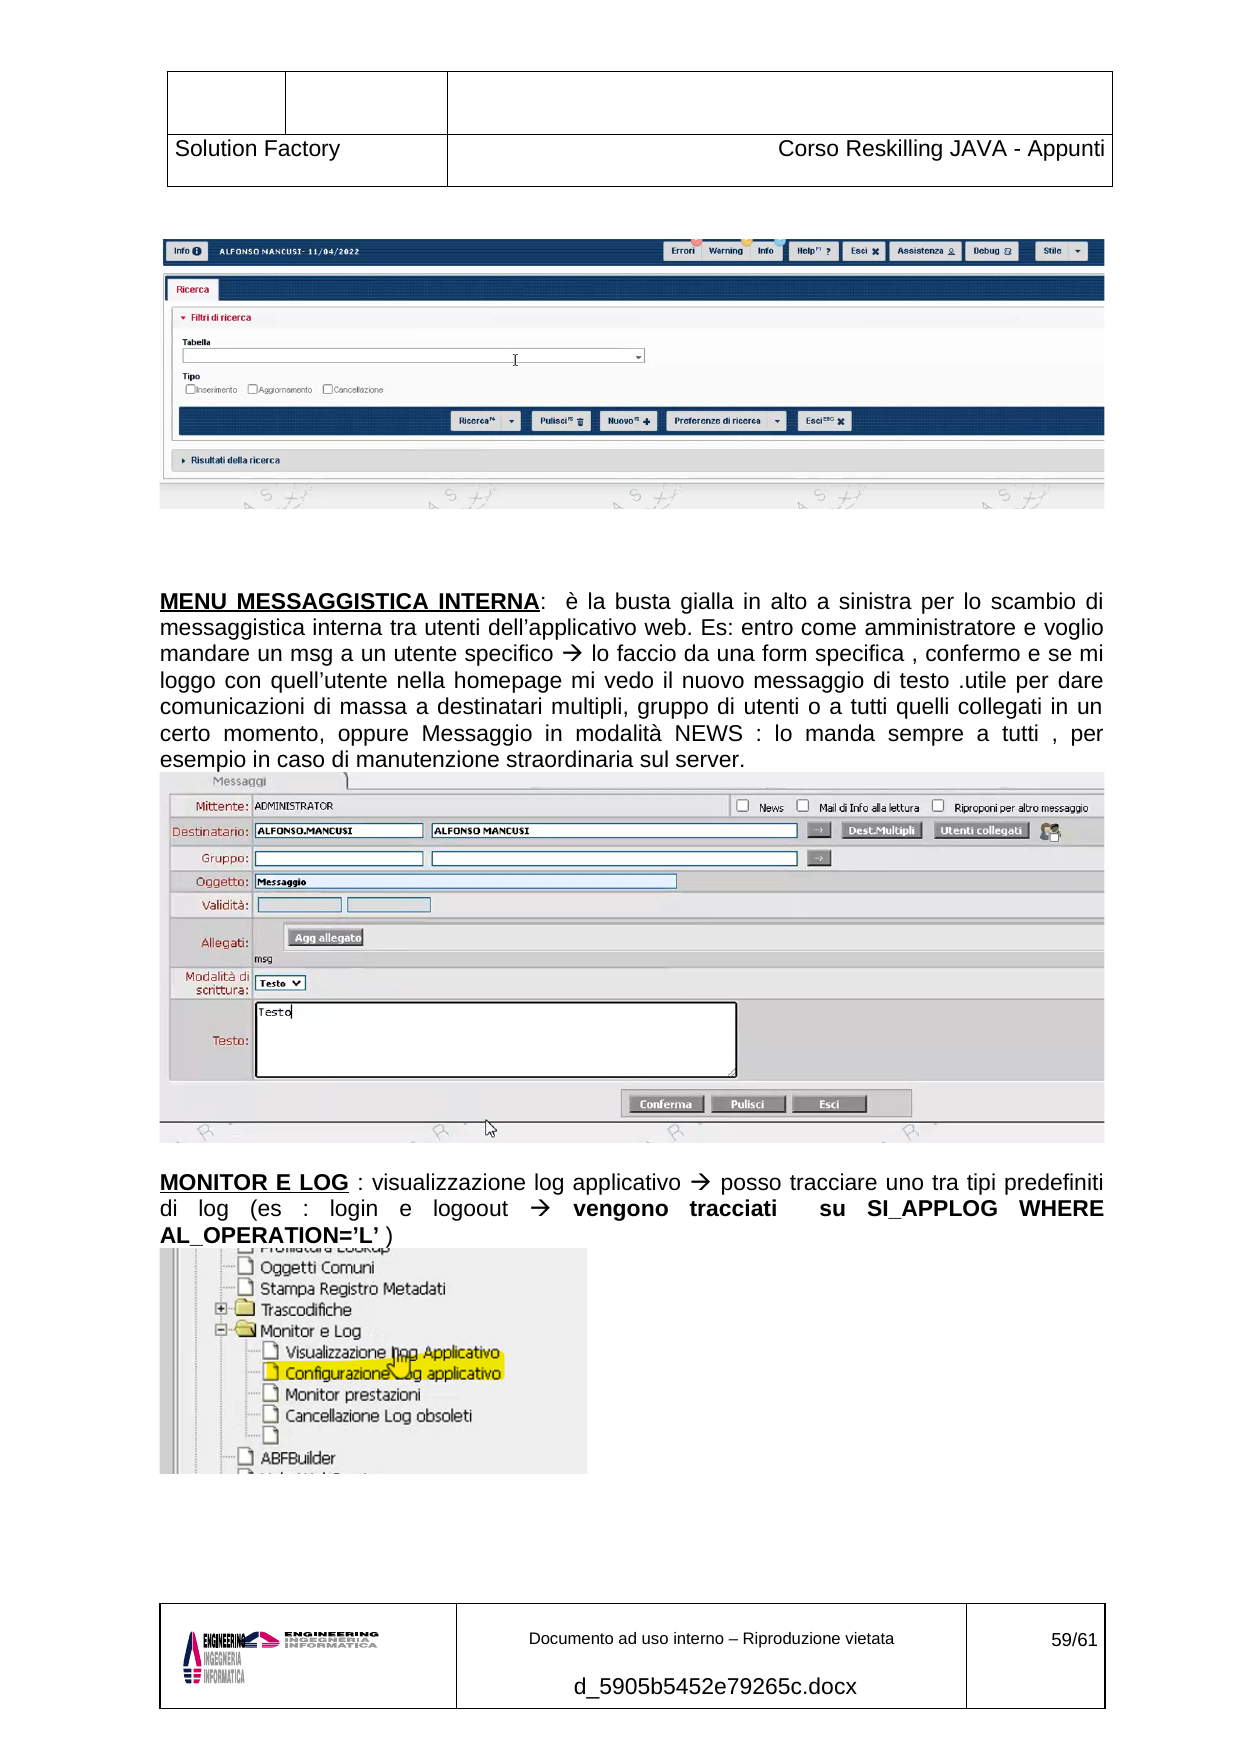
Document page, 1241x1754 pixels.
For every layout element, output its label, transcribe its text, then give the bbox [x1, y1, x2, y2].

picture [159, 772, 1105, 1143]
picture [159, 239, 1105, 509]
picture [159, 1248, 588, 1474]
text MONITOR E LOG : visualizzazione log applicativo posso tracciare uno tra tipi predefiniti di log (es : login e logoout vengono tracciati su SI_APPLOG WHERE AL_OPERATION=’L’ ) [159, 1169, 1104, 1248]
text MENU MESSAGGISTICA INTERNA: è la busta gialla in alto a sinistra per lo scambio di messaggistica interna tra utenti dell’applicativo web. Es: entro come amministratore e voglio mandare un msg a un utente specifico lo faccio da una form specifica , confermo e se mi loggo con quell’utente nella homepage mi vedo il nuovo messaggio di testo .utile per dare comunicazioni di massa a destinatari multipli, gruppo di utenti o a tutti quelli collegati in un certo momento, oppure Messaggio in modalità NEWS : lo manda sempre a tutti , per esempio in caso di manutenzione straordinaria sul server. [159, 588, 1104, 772]
